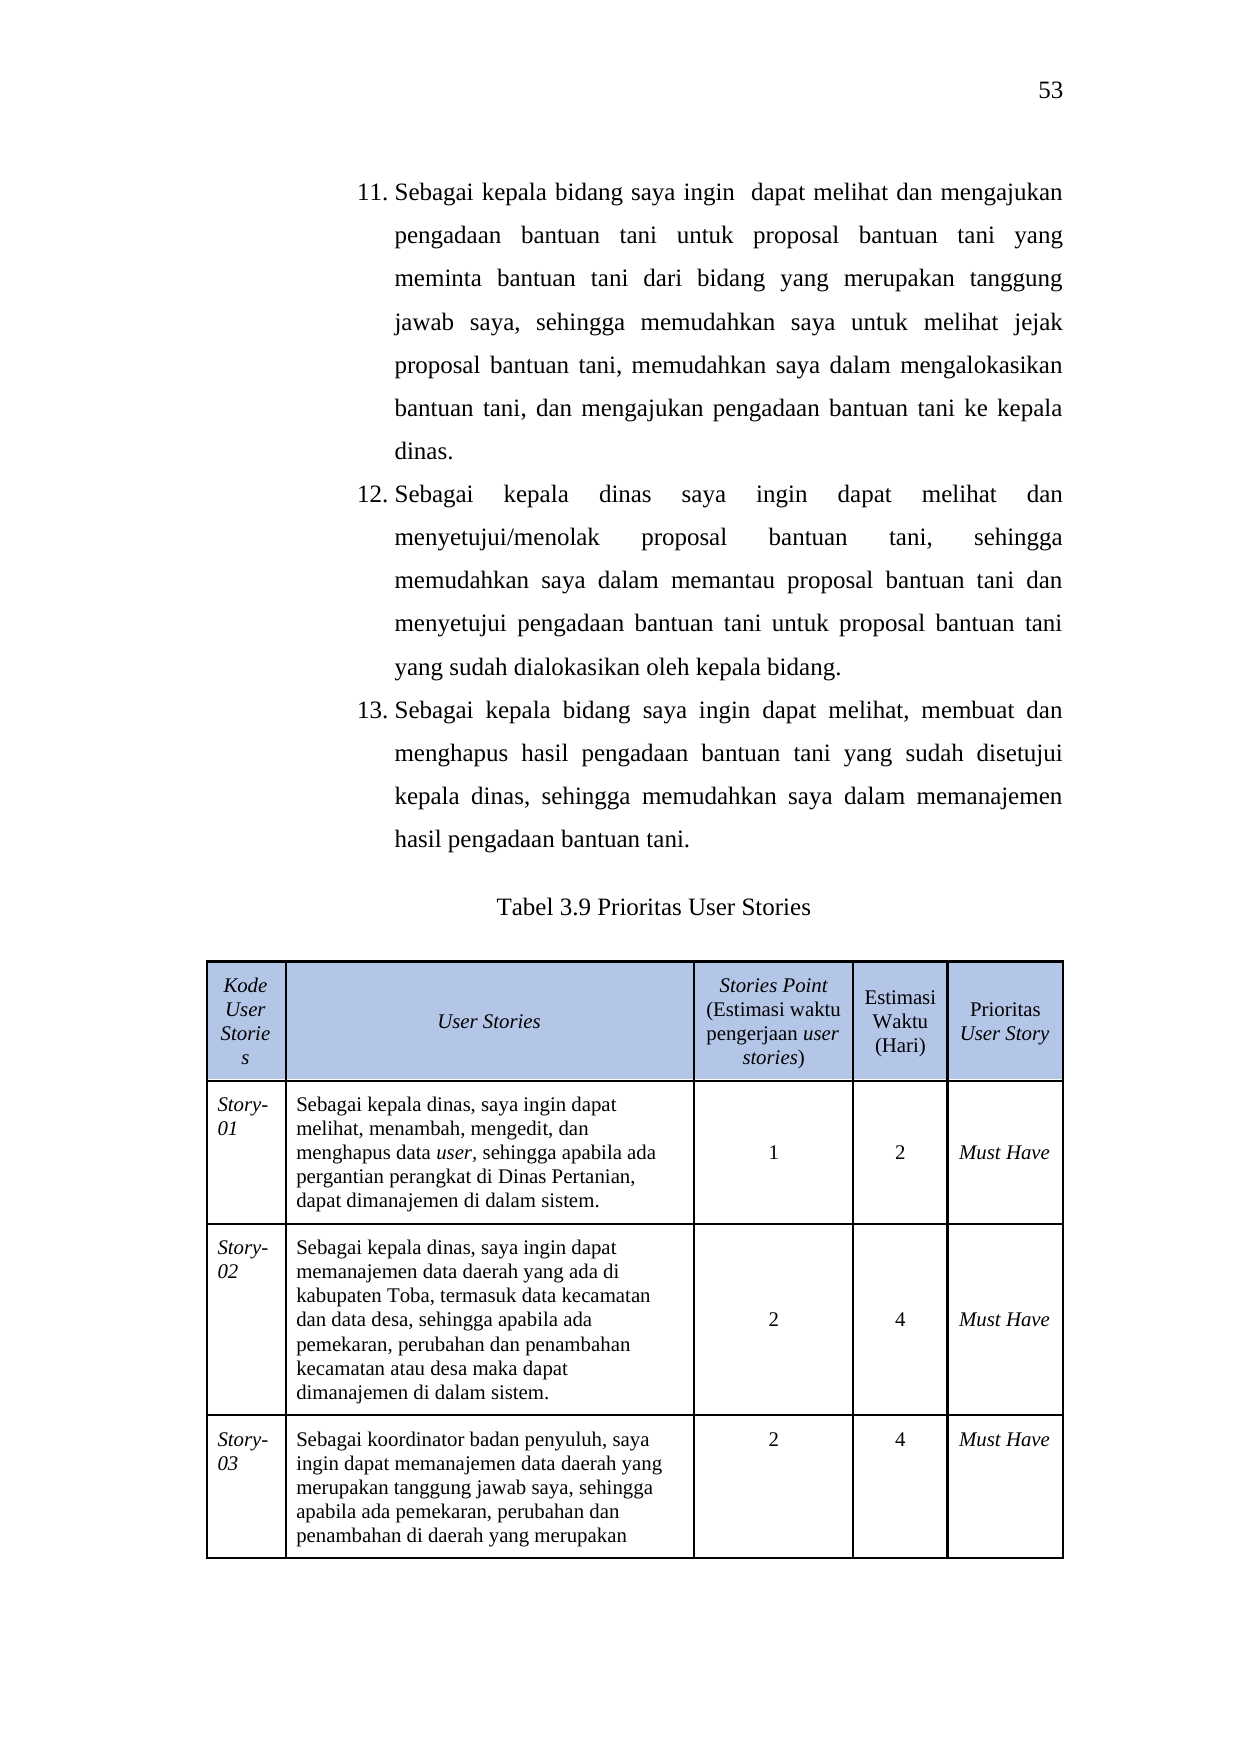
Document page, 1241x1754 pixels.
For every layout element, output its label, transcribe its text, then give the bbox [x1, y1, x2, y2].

table_cell 2 [695, 1416, 852, 1557]
list Sebagai kepala bidang saya ingin dapat melihat dan mengajukan pengadaan bantuan tani untuk proposal bantuan tani yang meminta bantuan tani dari bidang yang merupakan tanggung jawab saya, sehingga memudahkan saya untuk melihat jejak proposal bantuan tani, memudahkan saya dalam mengalokasikan bantuan tani, dan mengajukan pengadaan bantuan tani ke kepala dinas. [357, 177, 1063, 465]
list Sebagai kepala bidang saya ingin dapat melihat, membuat dan menghapus hasil pengadaan bantuan tani yang sudah disetujui kepala dinas, sehingga memudahkan saya dalam memanajemen hasil pengadaan bantuan tani. [357, 695, 1063, 853]
table_cell Sebagai kepala dinas, saya ingin dapat memanajemen data daerah yang ada di kabupaten Toba, termasuk data kecamatan dan data desa, sehingga apabila ada pemekaran, perubahan dan penambahan kecamatan atau desa maka dapat dimanajemen di dalam sistem. [287, 1225, 693, 1414]
table_cell 4 [854, 1225, 946, 1414]
table_cell 4 [854, 1416, 946, 1557]
table_header Kode User Stories [208, 963, 285, 1079]
table_header Prioritas User Story [949, 963, 1062, 1079]
table_cell Story-02 [208, 1225, 285, 1414]
table_header User Stories [287, 963, 693, 1079]
table_cell Story-01 [208, 1082, 285, 1223]
table_header Stories Point (Estimasi waktu pengerjaan user stories) [695, 963, 852, 1079]
table_cell 2 [854, 1082, 946, 1223]
list Sebagai kepala dinas saya ingin dapat melihat dan menyetujui/menolak proposal bantuan tani, sehingga memudahkan saya dalam memantau proposal bantuan tani dan menyetujui pengadaan bantuan tani untuk proposal bantuan tani yang sudah dialokasikan oleh kepala bidang. [357, 479, 1063, 680]
table_cell 1 [695, 1082, 852, 1223]
table_header Estimasi Waktu (Hari) [854, 963, 946, 1079]
table_cell Must Have [949, 1225, 1062, 1414]
table_cell Sebagai kepala dinas, saya ingin dapat melihat, menambah, mengedit, dan menghapus data user, sehingga apabila ada pergantian perangkat di Dinas Pertanian, dapat dimanajemen di dalam sistem. [287, 1082, 693, 1223]
table_cell Story-03 [208, 1416, 285, 1557]
table_cell Must Have [949, 1082, 1062, 1223]
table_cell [287, 1416, 693, 1557]
table_cell 2 [695, 1225, 852, 1414]
table_cell Must Have [949, 1416, 1062, 1557]
